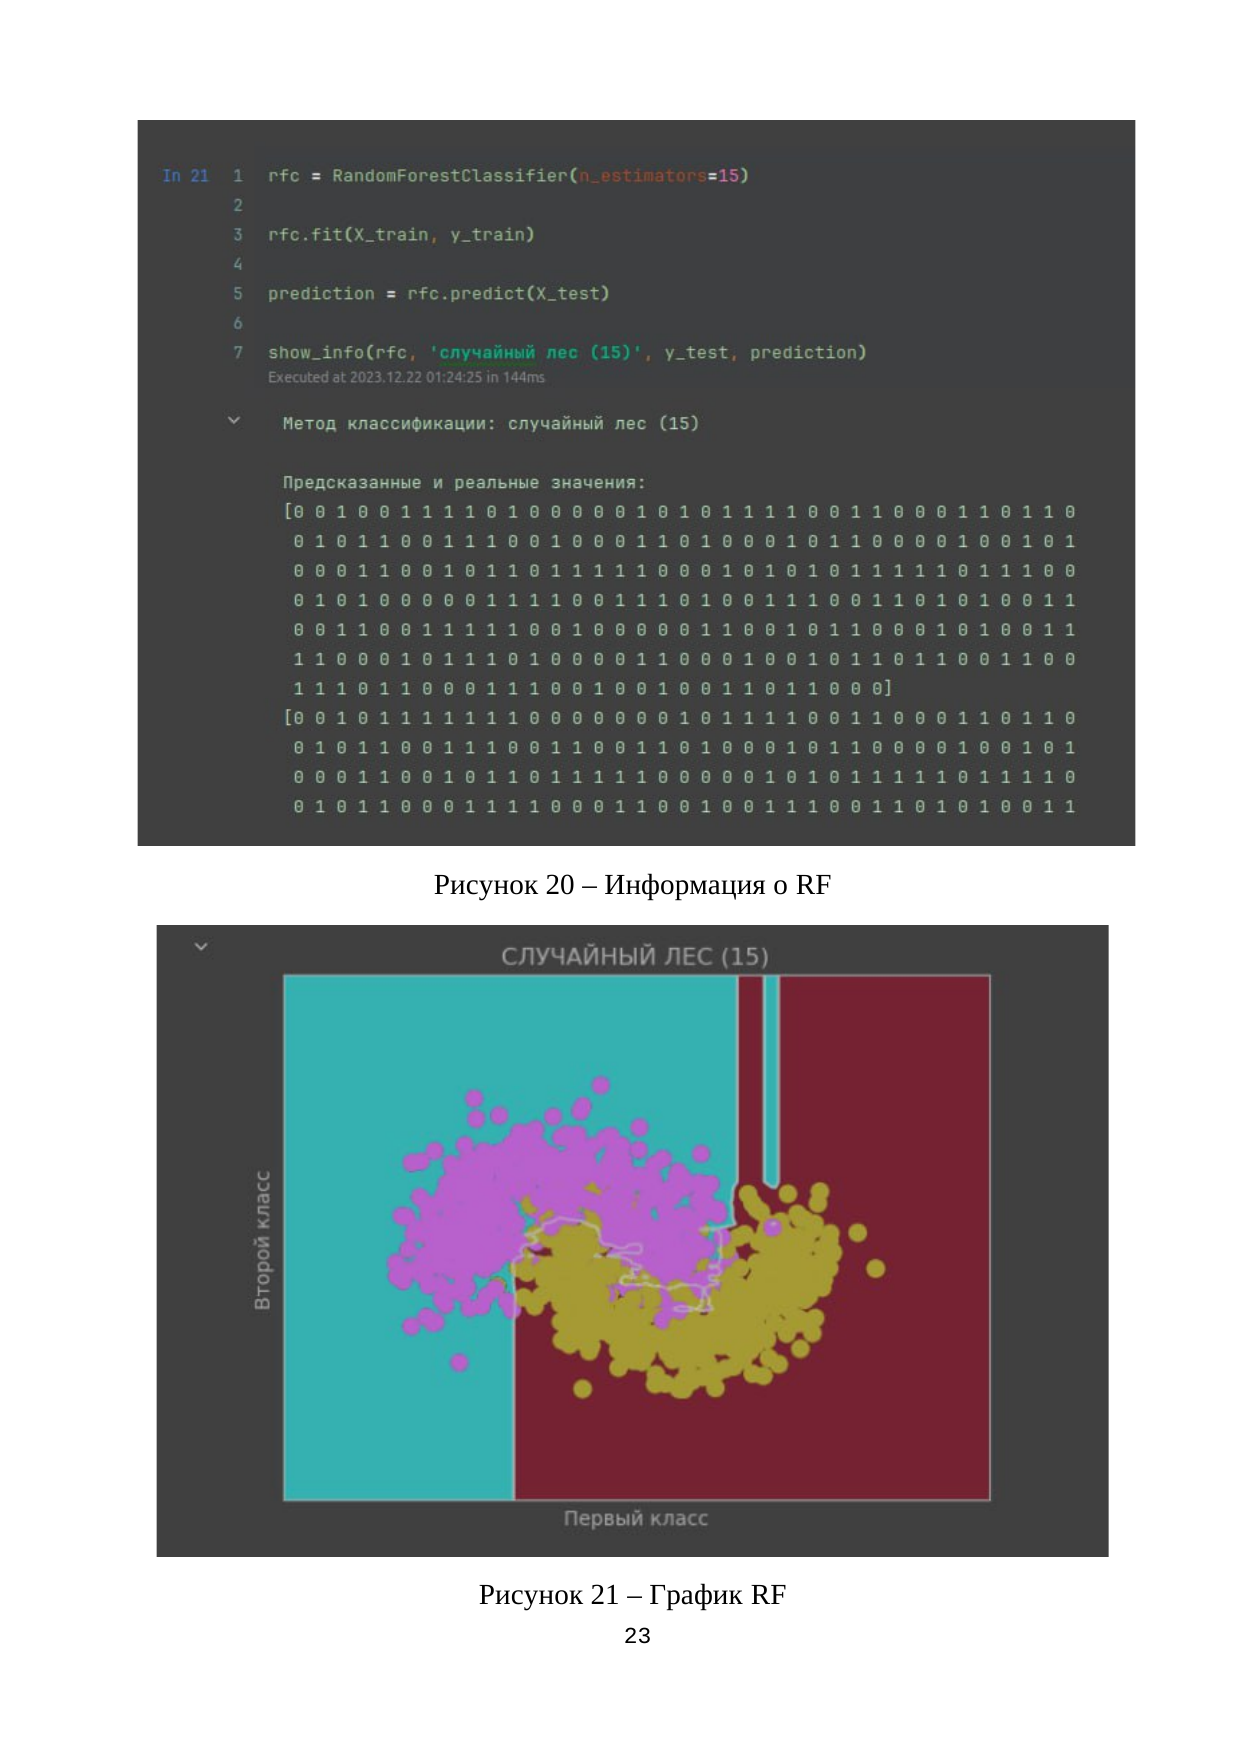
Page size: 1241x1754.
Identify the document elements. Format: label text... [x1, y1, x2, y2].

text Рисунок 21 – График RF [137, 1577, 1127, 1611]
picture [137, 120, 1136, 846]
picture [156, 925, 1109, 1557]
text Рисунок 20 – Информация о RF [137, 867, 1127, 900]
